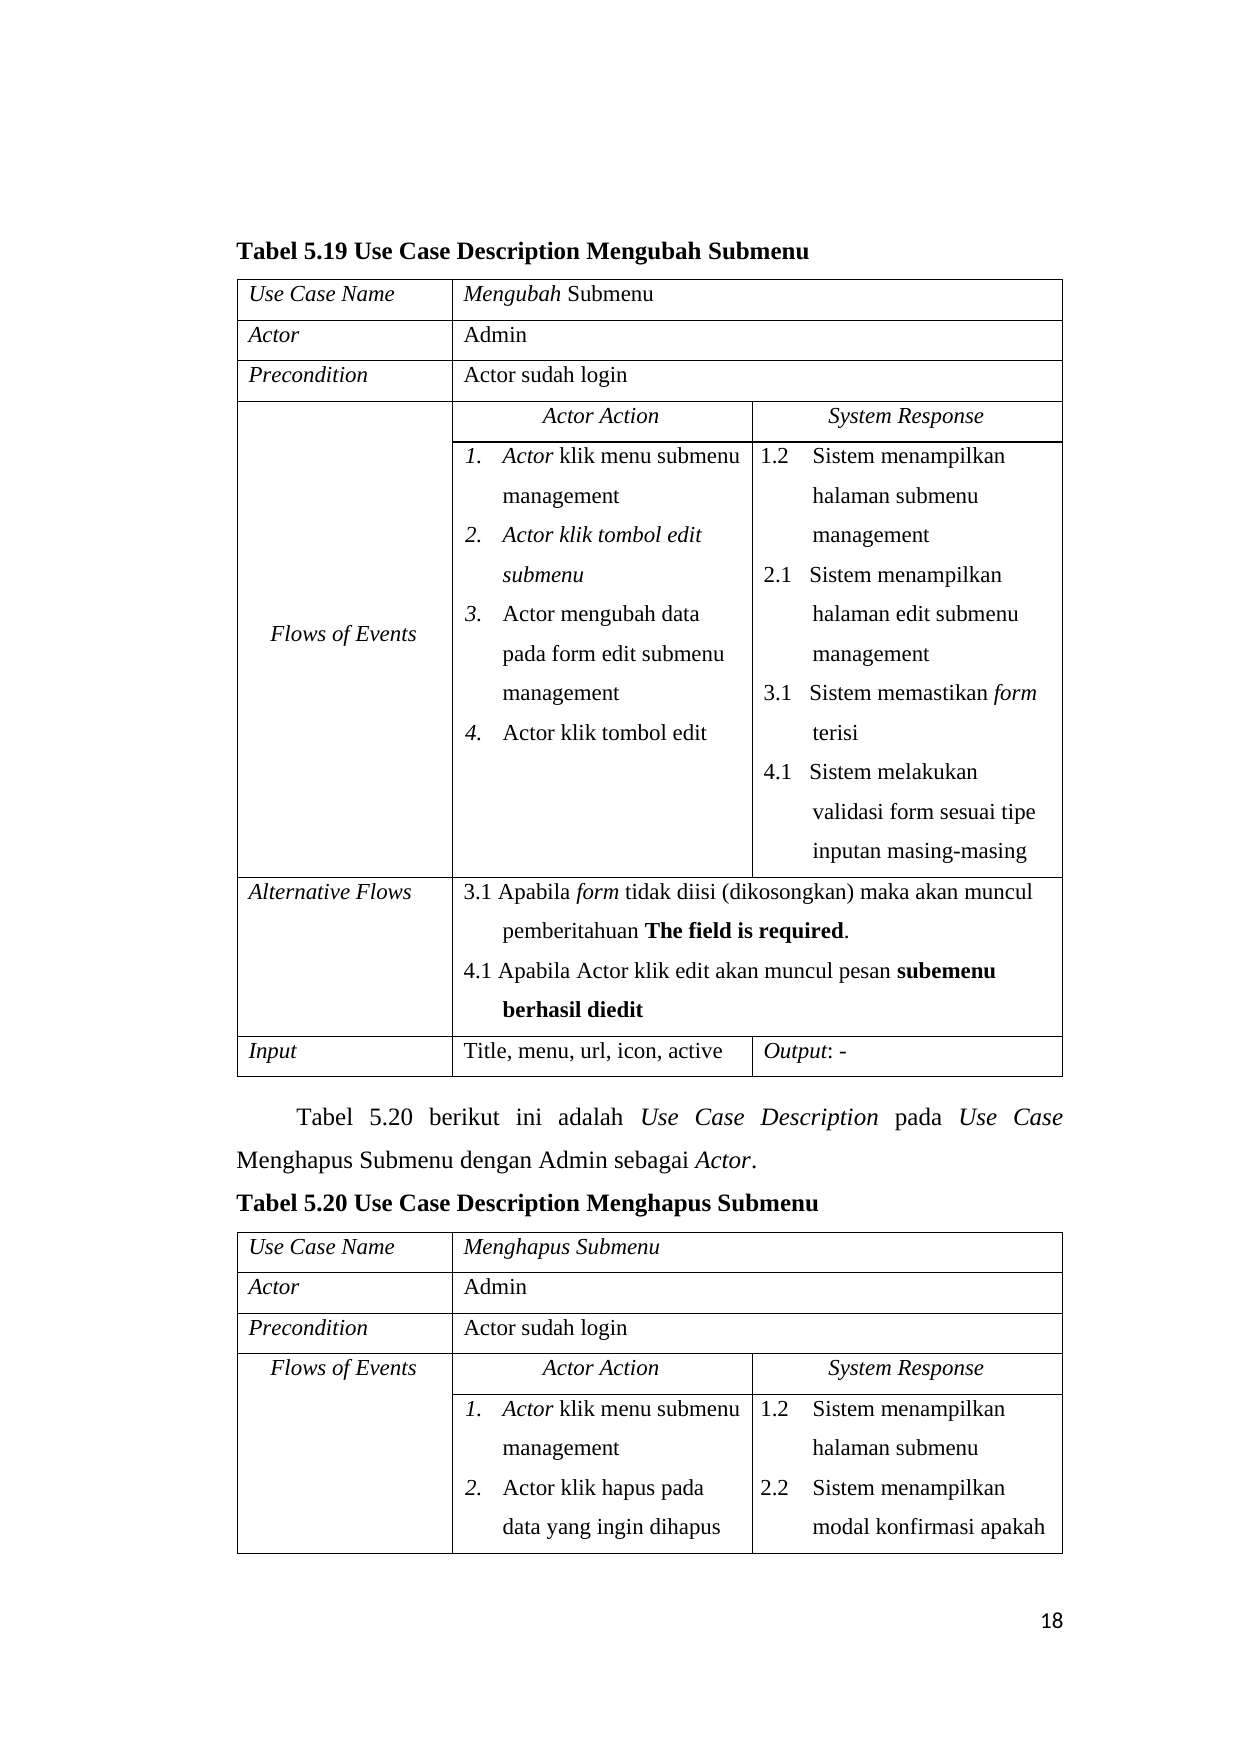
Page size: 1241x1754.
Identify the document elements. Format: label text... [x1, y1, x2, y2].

table_cell Alternative Flows [238, 878, 452, 1036]
table_cell Flows of Events [238, 1354, 452, 1553]
table_cell Admin [453, 321, 1062, 360]
table_cell Flows of Events [238, 402, 452, 877]
text Tabel 5.20 Use Case Description Menghapus Submenu [236, 1188, 1063, 1217]
table_header Mengubah Submenu [453, 280, 1062, 320]
table_cell Actor sudah login [453, 1314, 1062, 1353]
table_cell Input [238, 1037, 452, 1076]
table_cell Actor Action [453, 402, 752, 441]
table_cell Sistem menampilkan halaman submenu management 2.1 Sistem menampilkan halaman edit submenu management 3.1 Sistem memastikan form terisi 4.1 Sistem melakukan validasi form sesuai tipe inputan masing-masing [753, 443, 1062, 877]
table_cell Actor Action [453, 1354, 752, 1394]
table_cell Actor [238, 321, 452, 360]
table_cell Actor klik menu submenu management Actor klik tombol edit submenu Actor mengubah data pada form edit submenu management Actor klik tombol edit [453, 443, 752, 877]
text Tabel 5.19 Use Case Description Mengubah Submenu [236, 236, 1063, 265]
table_cell Title, menu, url, icon, active [453, 1037, 752, 1076]
table_header Menghapus Submenu [453, 1233, 1062, 1272]
table_cell 3.1 Apabila form tidak diisi (dikosongkan) maka akan muncul pemberitahuan The field is required. 4.1 Apabila Actor klik edit akan muncul pesan subemenu berhasil diedit [453, 878, 1062, 1036]
text Tabel 5.20 berikut ini adalah Use Case Description pada Use Case Menghapus Submenu dengan Admin sebagai Actor. [236, 1102, 1063, 1174]
table_cell Precondition [238, 361, 452, 401]
table_header Use Case Name [238, 280, 452, 320]
table_cell Admin [453, 1273, 1062, 1313]
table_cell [753, 1395, 1062, 1553]
table_cell System Response [753, 1354, 1062, 1394]
table_cell Output: - [753, 1037, 1062, 1076]
table_header Use Case Name [238, 1233, 452, 1272]
table_cell Actor [238, 1273, 452, 1313]
table_cell System Response [753, 402, 1062, 441]
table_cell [453, 1395, 752, 1553]
table_cell Precondition [238, 1314, 452, 1353]
table_cell Actor sudah login [453, 361, 1062, 401]
